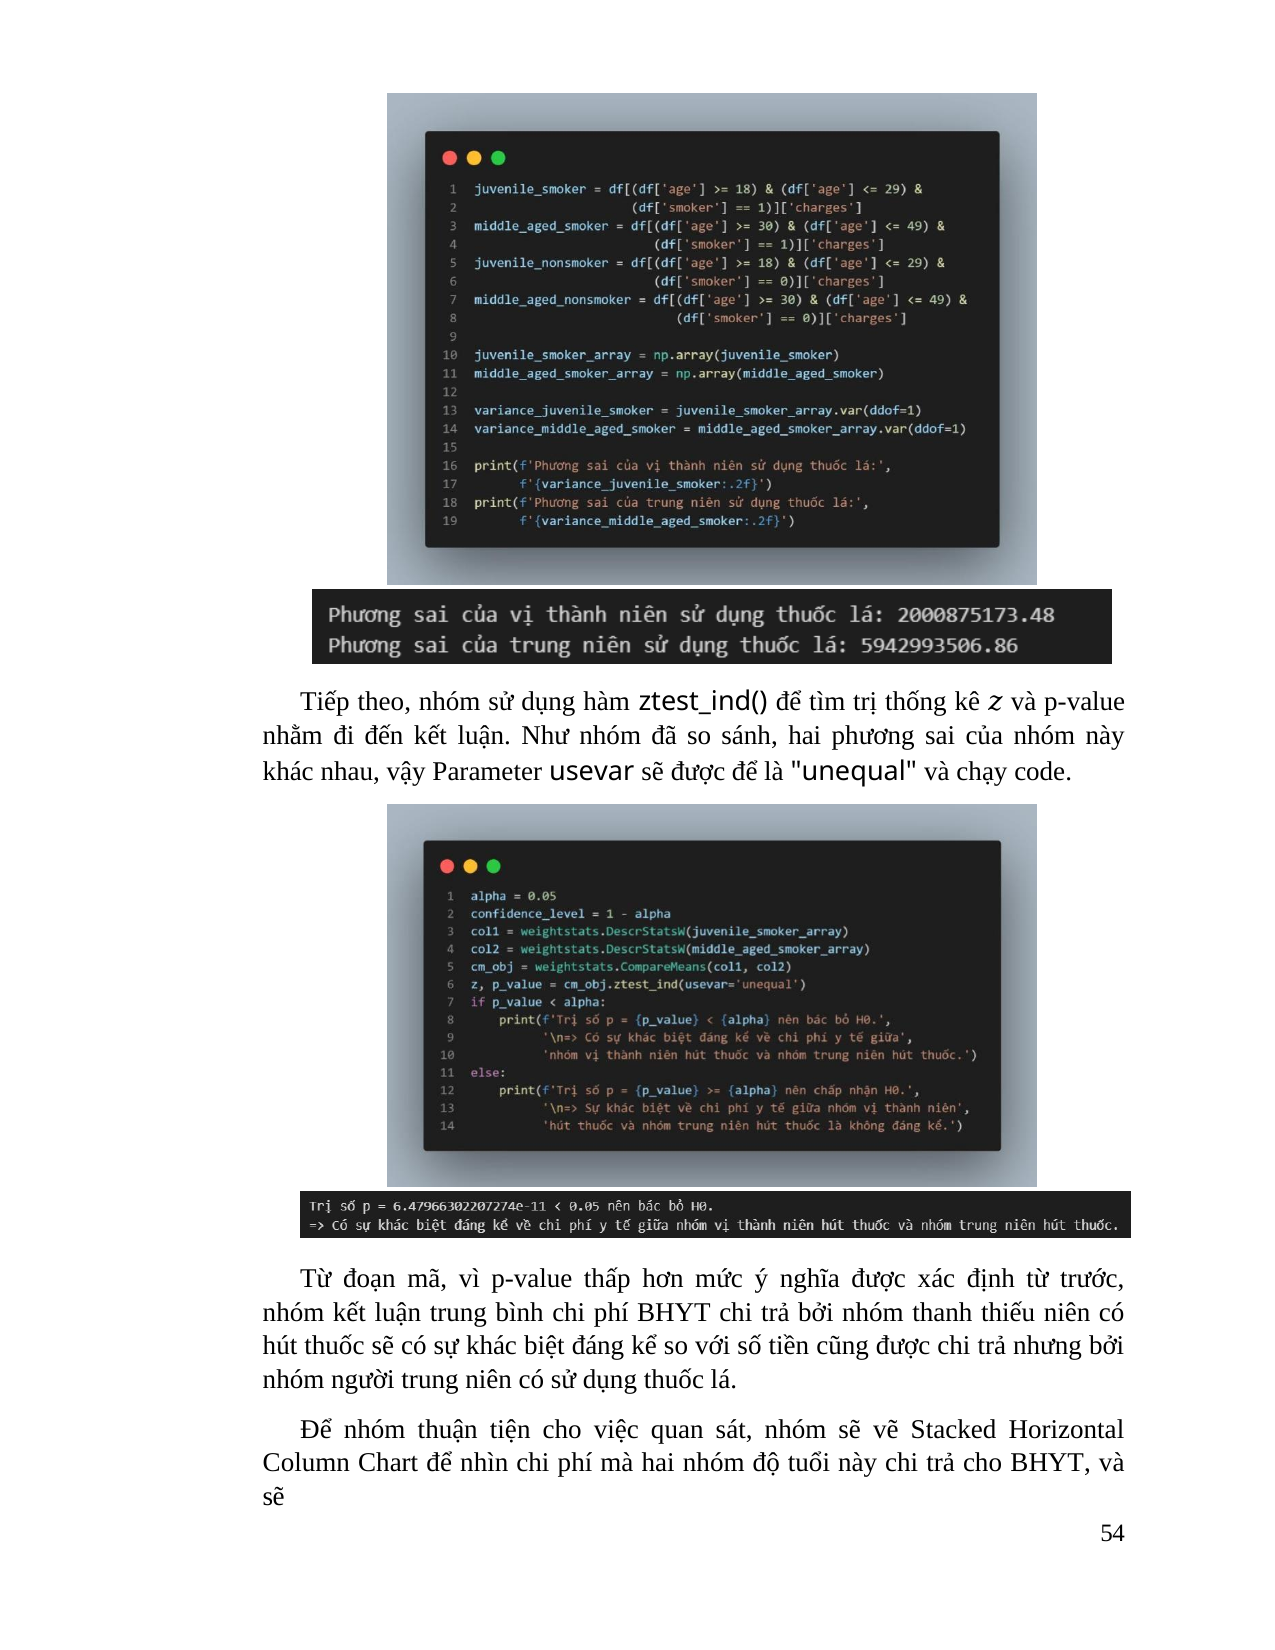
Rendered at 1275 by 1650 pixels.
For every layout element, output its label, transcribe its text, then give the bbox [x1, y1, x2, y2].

picture [387, 93, 1037, 585]
picture [312, 589, 1112, 664]
picture [387, 804, 1037, 823]
picture [1125, 1191, 1131, 1238]
text Từ đoạn mã, vì p-value thấp hơn mức ý nghĩa được xác định từ trước, nhóm kết luận trung bình chi phí BHYT chi trả bởi nhóm thanh thiếu niên có hút thuốc sẽ có sự khác biệt đáng kể so với số tiền cũng được chi trả nhưng bởi nhóm người trung niên có sử dụng thuốc lá. [262, 823, 1125, 1394]
text Để nhóm thuận tiện cho việc quan sát, nhóm sẽ vẽ Stacked Horizontal Column Chart để nhìn chi phí mà hai nhóm độ tuổi này chi trả cho BHYT, và sẽ [262, 1413, 1125, 1511]
text Tiếp theo, nhóm sử dụng hàm ztest_ind() để tìm trị thống kê 𝑧 và p-value nhằm đi đến kết luận. Như nhóm đã so sánh, hai phương sai của nhóm này khác nhau, vậy Parameter usevar sẽ được để là "unequal" và chạy code. [262, 682, 1125, 788]
